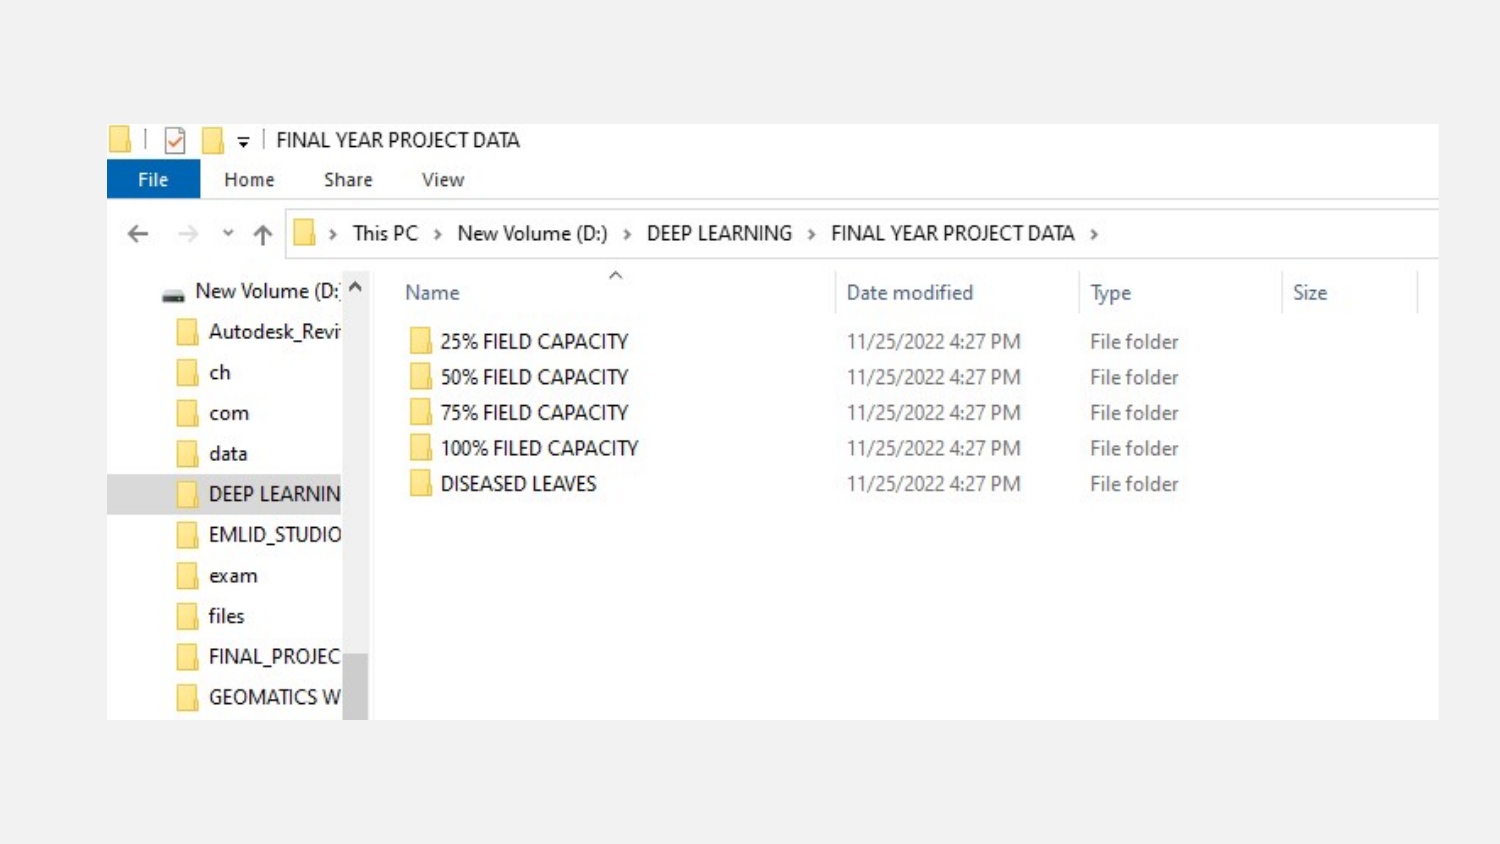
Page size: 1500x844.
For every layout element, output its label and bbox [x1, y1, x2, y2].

picture [107, 124, 1439, 720]
